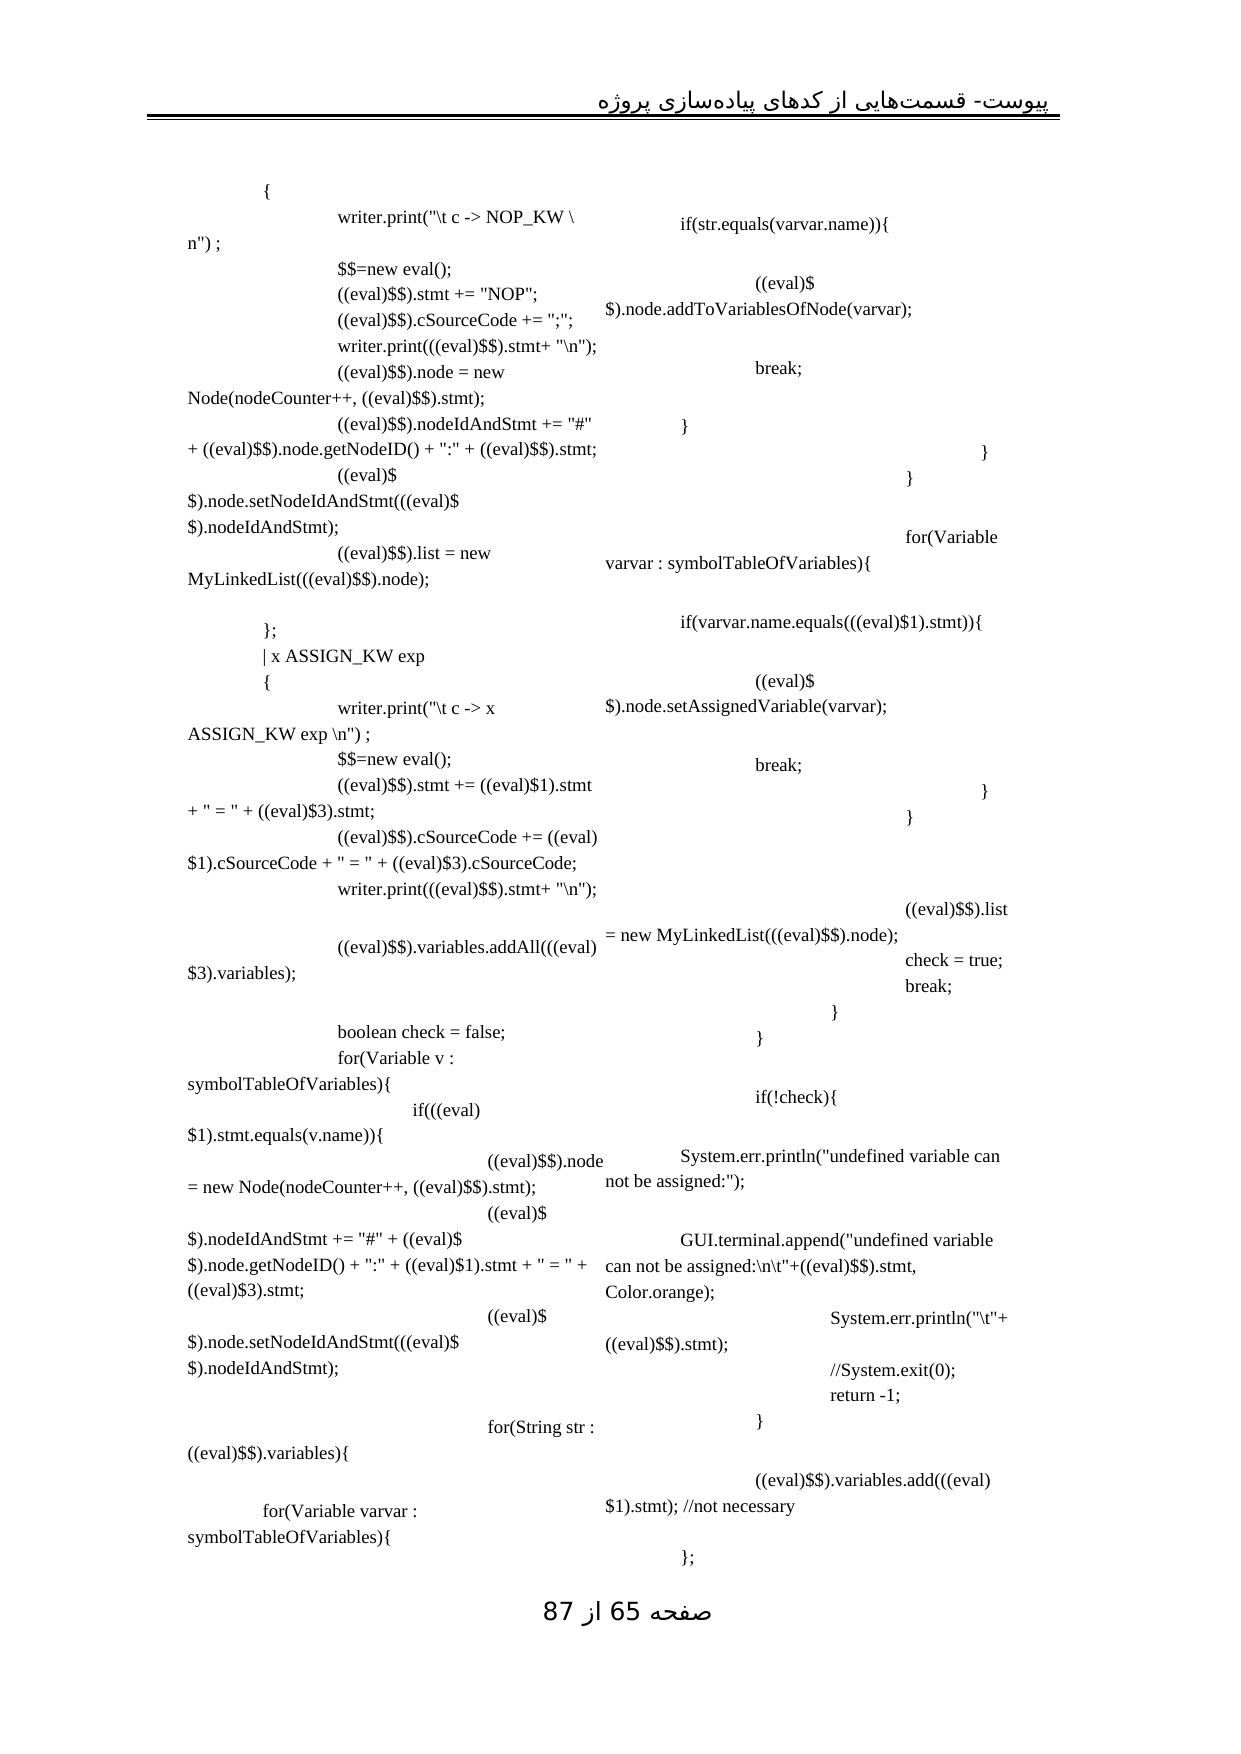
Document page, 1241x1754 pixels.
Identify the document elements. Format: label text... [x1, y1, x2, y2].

text { [187, 180, 605, 202]
text ((eval)$$).node = new Node(nodeCounter++, ((eval)$$).stmt); [187, 361, 605, 408]
text break; [605, 721, 1023, 776]
text { [187, 671, 605, 692]
text ((eval)$$).cSourceCode += ((eval)$1).cSourceCode + " = " + ((eval)$3).cSourceCode; [187, 826, 605, 873]
text }; [187, 619, 605, 641]
text } [605, 441, 1023, 463]
text for(String str : ((eval)$$).variables){ [187, 1416, 605, 1463]
text for(Variable v : symbolTableOfVariables){ [187, 1047, 605, 1094]
text GUI.terminal.append("undefined variable can not be assigned:\n\t"+((eval)$$).stmt, Color.orange); [605, 1196, 1023, 1302]
text writer.print(((eval)$$).stmt+ "\n"); [187, 877, 605, 899]
text check = true; [605, 949, 1023, 971]
text if(!check){ [605, 1086, 1023, 1107]
text break; [605, 975, 1023, 997]
text writer.print(((eval)$$).stmt+ "\n"); [187, 335, 605, 357]
text if(varvar.name.equals(((eval)$1).stmt)){ [605, 578, 1023, 632]
text break; [605, 323, 1023, 378]
text writer.print("\t c -> x ASSIGN_KW exp \n") ; [187, 697, 605, 744]
text ((eval)$$).variables.addAll(((eval)$3).variables); [187, 936, 605, 984]
text ((eval)$$).list = new MyLinkedList(((eval)$$).node); [187, 542, 605, 589]
text boolean check = false; [187, 1021, 605, 1043]
text ((eval)$$).cSourceCode += ";"; [187, 309, 605, 331]
text //System.exit(0); [605, 1358, 1023, 1380]
text $$=new eval(); [187, 748, 605, 770]
text } [605, 382, 1023, 437]
text ((eval)$$).list = new MyLinkedList(((eval)$$).node); [605, 898, 1023, 945]
text } [605, 1027, 1023, 1048]
text return -1; [605, 1384, 1023, 1406]
text ((eval)$$).node = new Node(nodeCounter++, ((eval)$$).stmt); [187, 1150, 605, 1198]
text | x ASSIGN_KW exp [187, 645, 605, 667]
text ((eval)$$).nodeIdAndStmt += "#" + ((eval)$$).node.getNodeID() + ":" + ((eval)$1).stmt + " = " + ((eval)$3).stmt; [187, 1202, 605, 1301]
text } [605, 467, 1023, 489]
text ((eval)$$).node.setAssignedVariable(varvar); [605, 636, 1023, 717]
text ((eval)$$).node.addToVariablesOfNode(varvar); [605, 239, 1023, 319]
text if(str.equals(varvar.name)){ [605, 180, 1023, 234]
text ((eval)$$).stmt += "NOP"; [187, 283, 605, 305]
text } [605, 806, 1023, 827]
text writer.print("\t c -> NOP_KW \n") ; [187, 206, 605, 253]
text for(Variable varvar : symbolTableOfVariables){ [605, 526, 1023, 573]
text } [605, 1410, 1023, 1432]
text ((eval)$$).node.setNodeIdAndStmt(((eval)$$).nodeIdAndStmt); [187, 464, 605, 537]
text ((eval)$$).nodeIdAndStmt += "#" + ((eval)$$).node.getNodeID() + ":" + ((eval)$$).stmt; [187, 412, 605, 460]
text } [605, 1001, 1023, 1023]
text ((eval)$$).stmt += ((eval)$1).stmt + " = " + ((eval)$3).stmt; [187, 774, 605, 822]
text ((eval)$$).variables.add(((eval)$1).stmt); //not necessary [605, 1469, 1023, 1516]
text if(((eval)$1).stmt.equals(v.name)){ [187, 1098, 605, 1146]
text System.err.println("undefined variable can not be assigned:"); [605, 1112, 1023, 1192]
text for(Variable varvar : symbolTableOfVariables){ [187, 1467, 605, 1548]
text $$=new eval(); [187, 257, 605, 279]
text }; [605, 1546, 1023, 1568]
text System.err.println("\t"+((eval)$$).stmt); [605, 1307, 1023, 1354]
text } [605, 780, 1023, 802]
text ((eval)$$).node.setNodeIdAndStmt(((eval)$$).nodeIdAndStmt); [187, 1305, 605, 1378]
